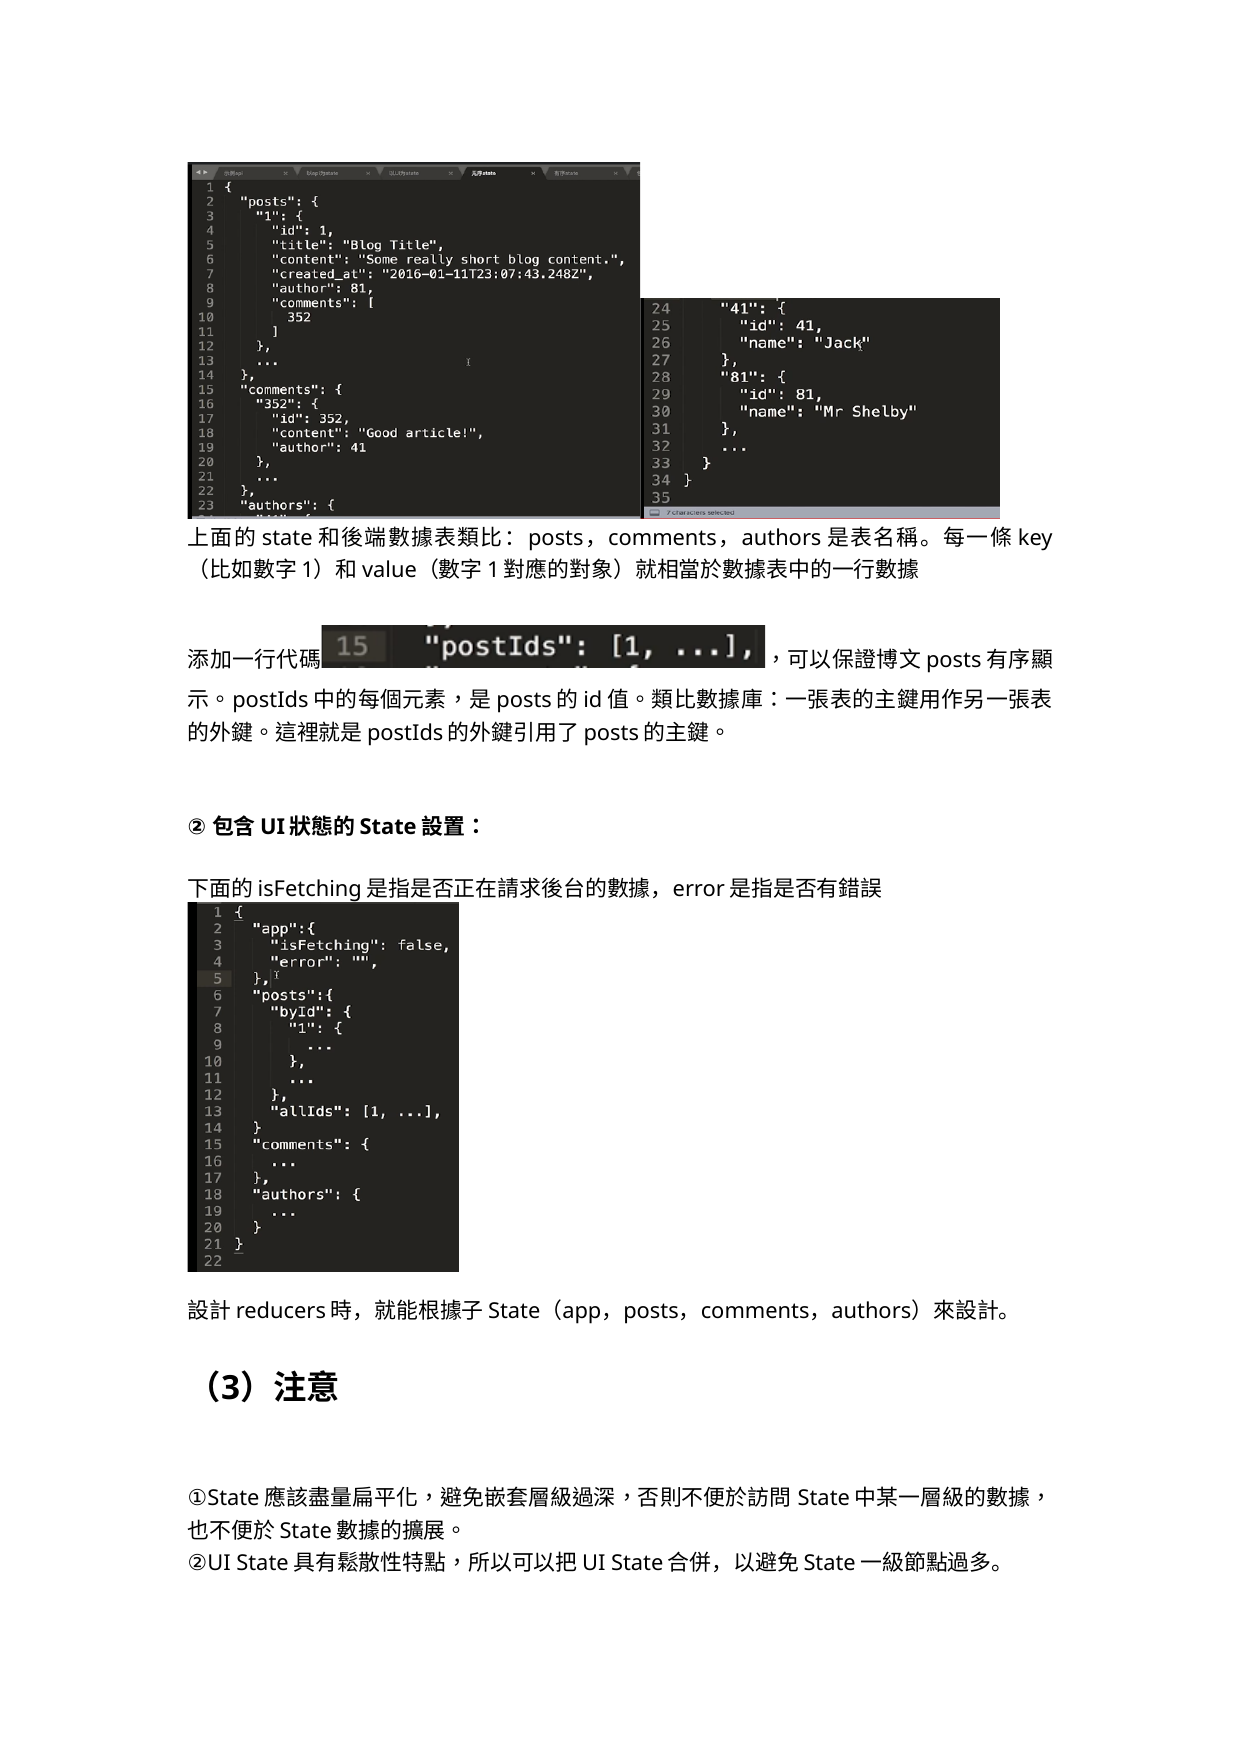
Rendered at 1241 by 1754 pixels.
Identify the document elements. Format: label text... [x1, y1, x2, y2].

subtitle （3）注意 [187, 1352, 1053, 1417]
text ①State應該盡量扁平化，避免嵌套層級過深，否則不便於訪問State中某一層級的數據，也不便於State數據的擴展。 [187, 1480, 1053, 1545]
text ②UI State具有鬆散性特點，所以可以把UI State合併，以避免State一級節點過多。 [187, 1545, 1053, 1577]
text 添加一行代碼，可以保證博文posts有序顯示。postIds中的每個元素，是posts的id值。類比數據庫：一張表的主鍵用作另一張表的外鍵。這裡就是postIds的外鍵引用了posts的主鍵。 [187, 617, 1053, 747]
picture [187, 902, 459, 1272]
picture [321, 625, 766, 668]
text 下面的isFetching是指是否正在請求後台的數據，error是指是否有錯誤 [187, 870, 1053, 903]
subtitle ② 包含UI狀態的State設置： [187, 809, 1053, 841]
picture [187, 162, 1000, 519]
text 設計reducers時，就能根據子State（app，posts，comments，authors）來設計。 [187, 1293, 1053, 1325]
text 上面的state和後端數據表類比：posts，comments，authors是表名稱。每一條key（比如數字1）和value（數字1對應的對象）就相當於數據表中的一行數據 [187, 519, 1053, 584]
